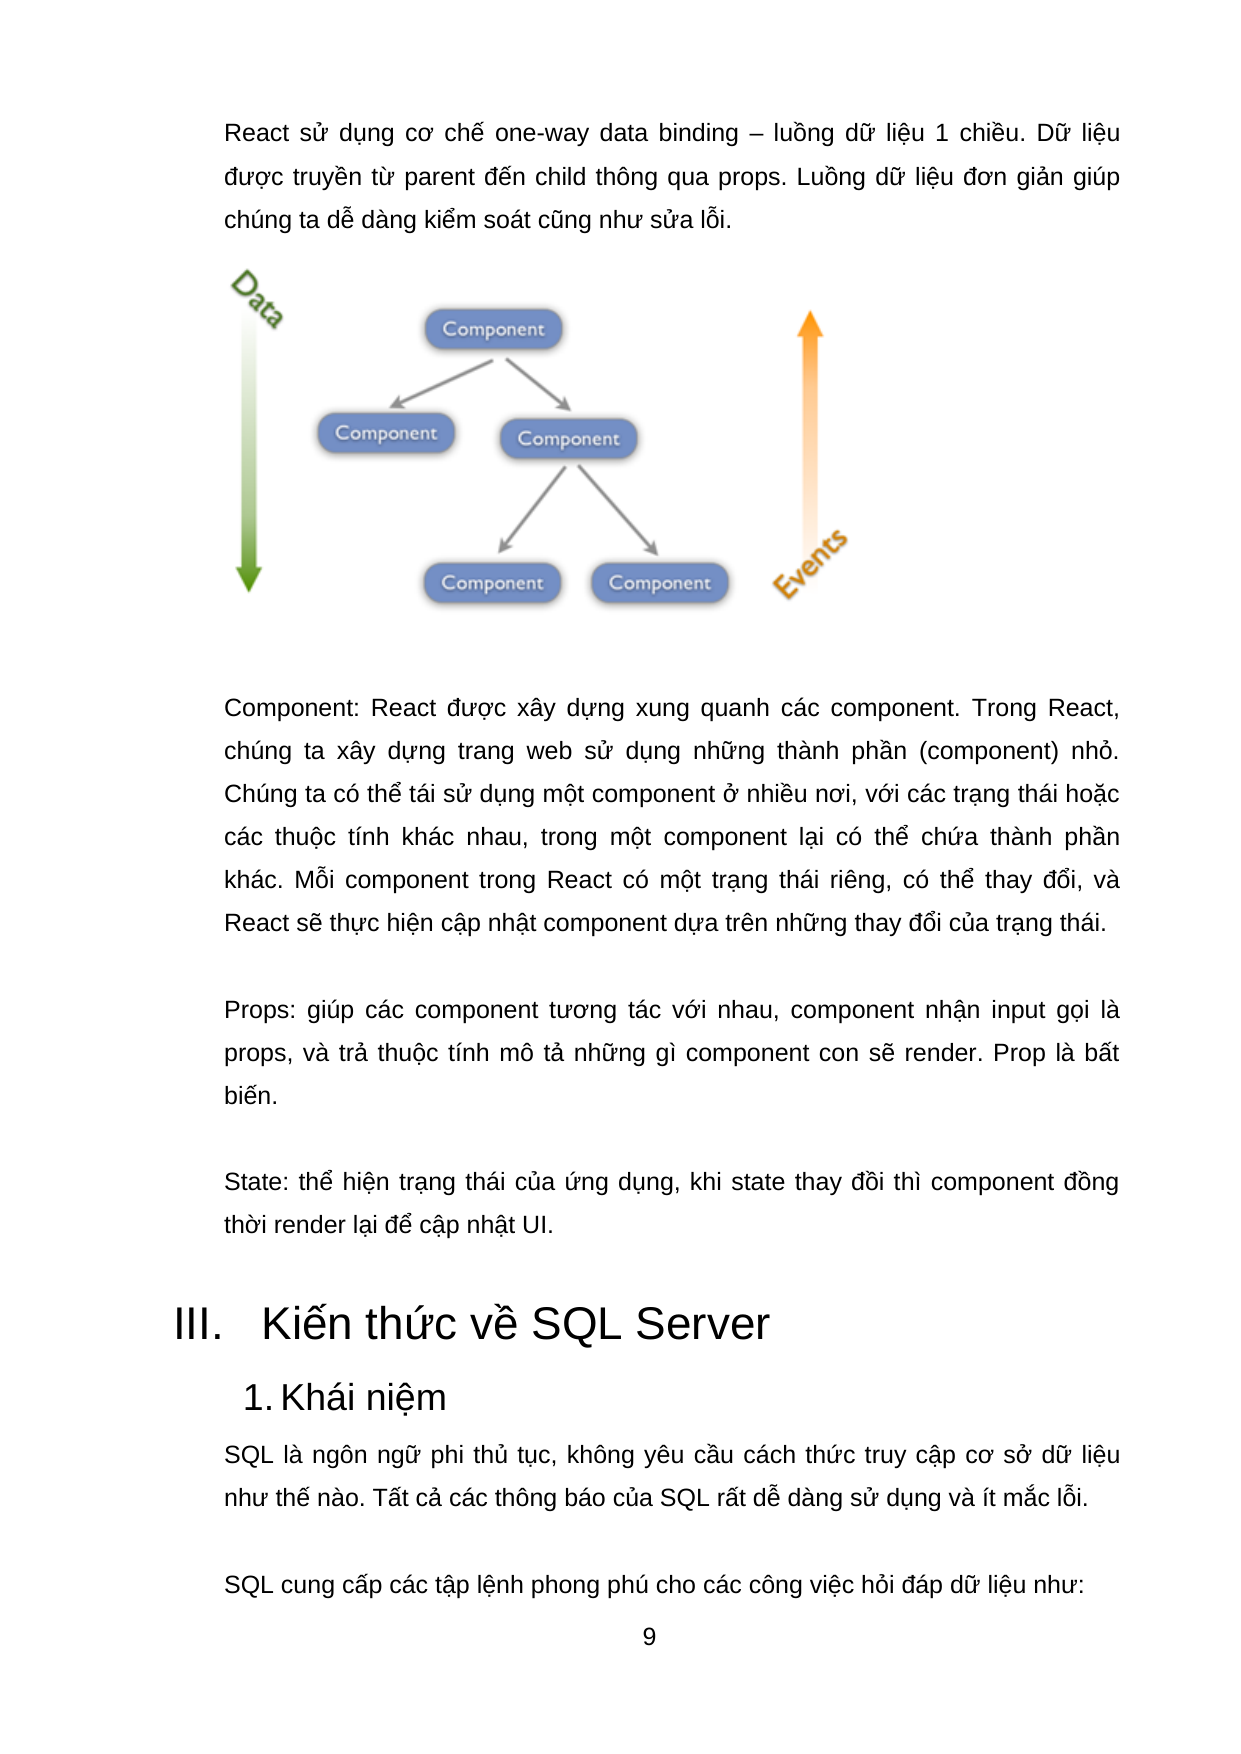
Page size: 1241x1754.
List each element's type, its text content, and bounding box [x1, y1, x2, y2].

text State: thể hiện trạng thái của ứng dụng, khi state thay đồi thì component đồng thời render lại để cập nhật UI. [224, 1167, 1122, 1239]
text SQL là ngôn ngữ phi thủ tục, không yêu cầu cách thức truy cập cơ sở dữ liệu như thế nào. Tất cả các thông báo của SQL rất dễ dàng sử dụng và ít mắc lỗi. [224, 1440, 1122, 1512]
subtitle Khái niệm [243, 1376, 1122, 1419]
text React sử dụng cơ chế one-way data binding – luồng dữ liệu 1 chiều. Dữ liệu được truyền từ parent đến child thông qua props. Luồng dữ liệu đơn giản giúp chúng ta dễ dàng kiểm soát cũng như sửa lỗi. [224, 118, 1122, 233]
text SQL cung cấp các tập lệnh phong phú cho các công việc hỏi đáp dữ liệu như: [224, 1570, 1122, 1598]
subtitle Kiến thức về SQL Server [224, 1297, 1122, 1349]
text Component: React được xây dựng xung quanh các component. Trong React, chúng ta xây dựng trang web sử dụng những thành phần (component) nhỏ. Chúng ta có thể tái sử dụng một component ở nhiều nơi, với các trạng thái hoặc các thuộc tính khác nhau, trong một component lại có thể chứa thành phần khác. Mỗi component trong React có một trạng thái riêng, có thể thay đổi, và React sẽ thực hiện cập nhật component dựa trên những thay đổi của trạng thái. [224, 693, 1122, 937]
picture [223, 247, 868, 636]
text Props: giúp các component tương tác với nhau, component nhận input gọi là props, và trả thuộc tính mô tả những gì component con sẽ render. Prop là bất biến. [224, 995, 1122, 1110]
